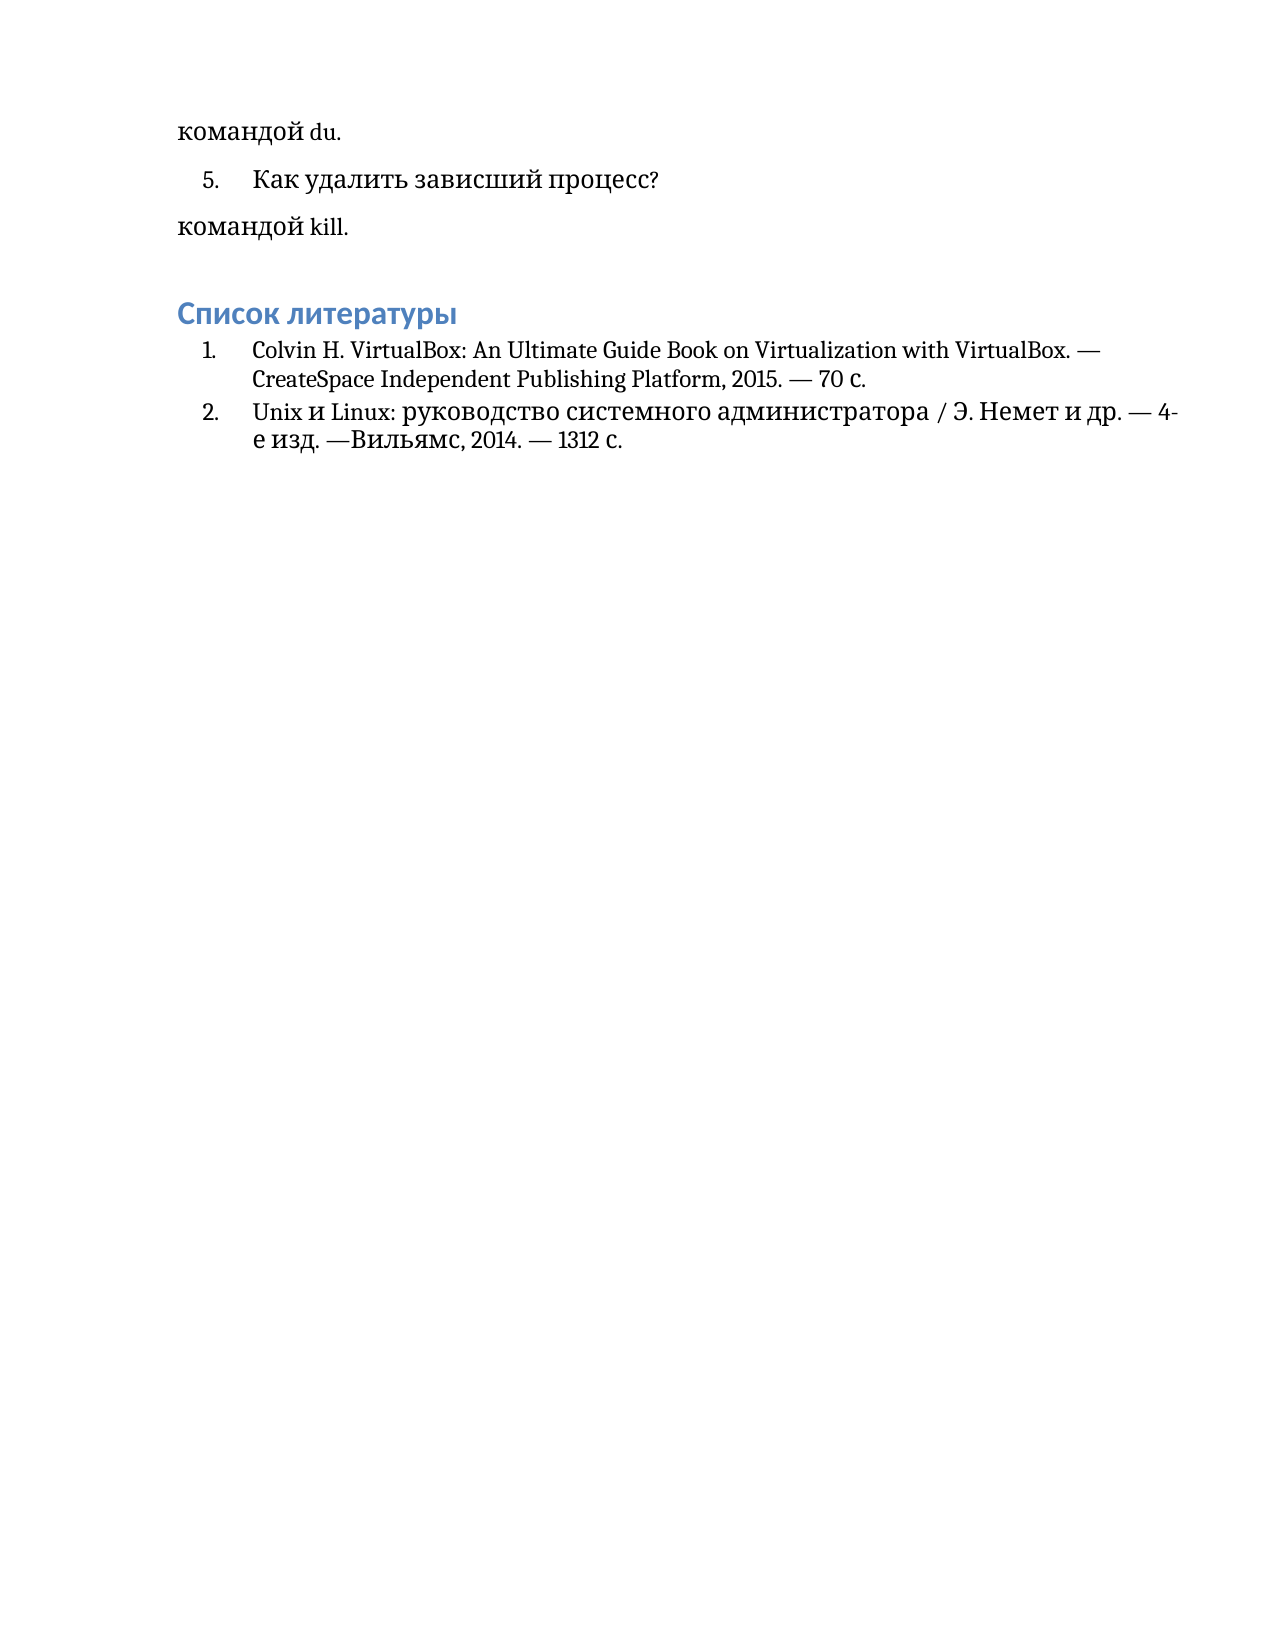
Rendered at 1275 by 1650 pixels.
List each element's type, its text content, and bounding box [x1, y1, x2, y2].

list Colvin H. VirtualBox: An Ultimate Guide Book on Virtualization with VirtualBox. — CreateSpace Independent Publishing Platform, 2015. — 70 с. [202, 336, 1186, 394]
list Unix и Linux: руководство системного администратора / Э. Немет и др. — 4-е изд. —Вильямс, 2014. — 1312 с. [202, 398, 1186, 455]
text командой kill. [177, 213, 1186, 242]
subtitle Список литературы [177, 292, 1186, 333]
list Как удалить зависший процесс? [202, 166, 1186, 194]
text командой du. [177, 118, 1186, 147]
